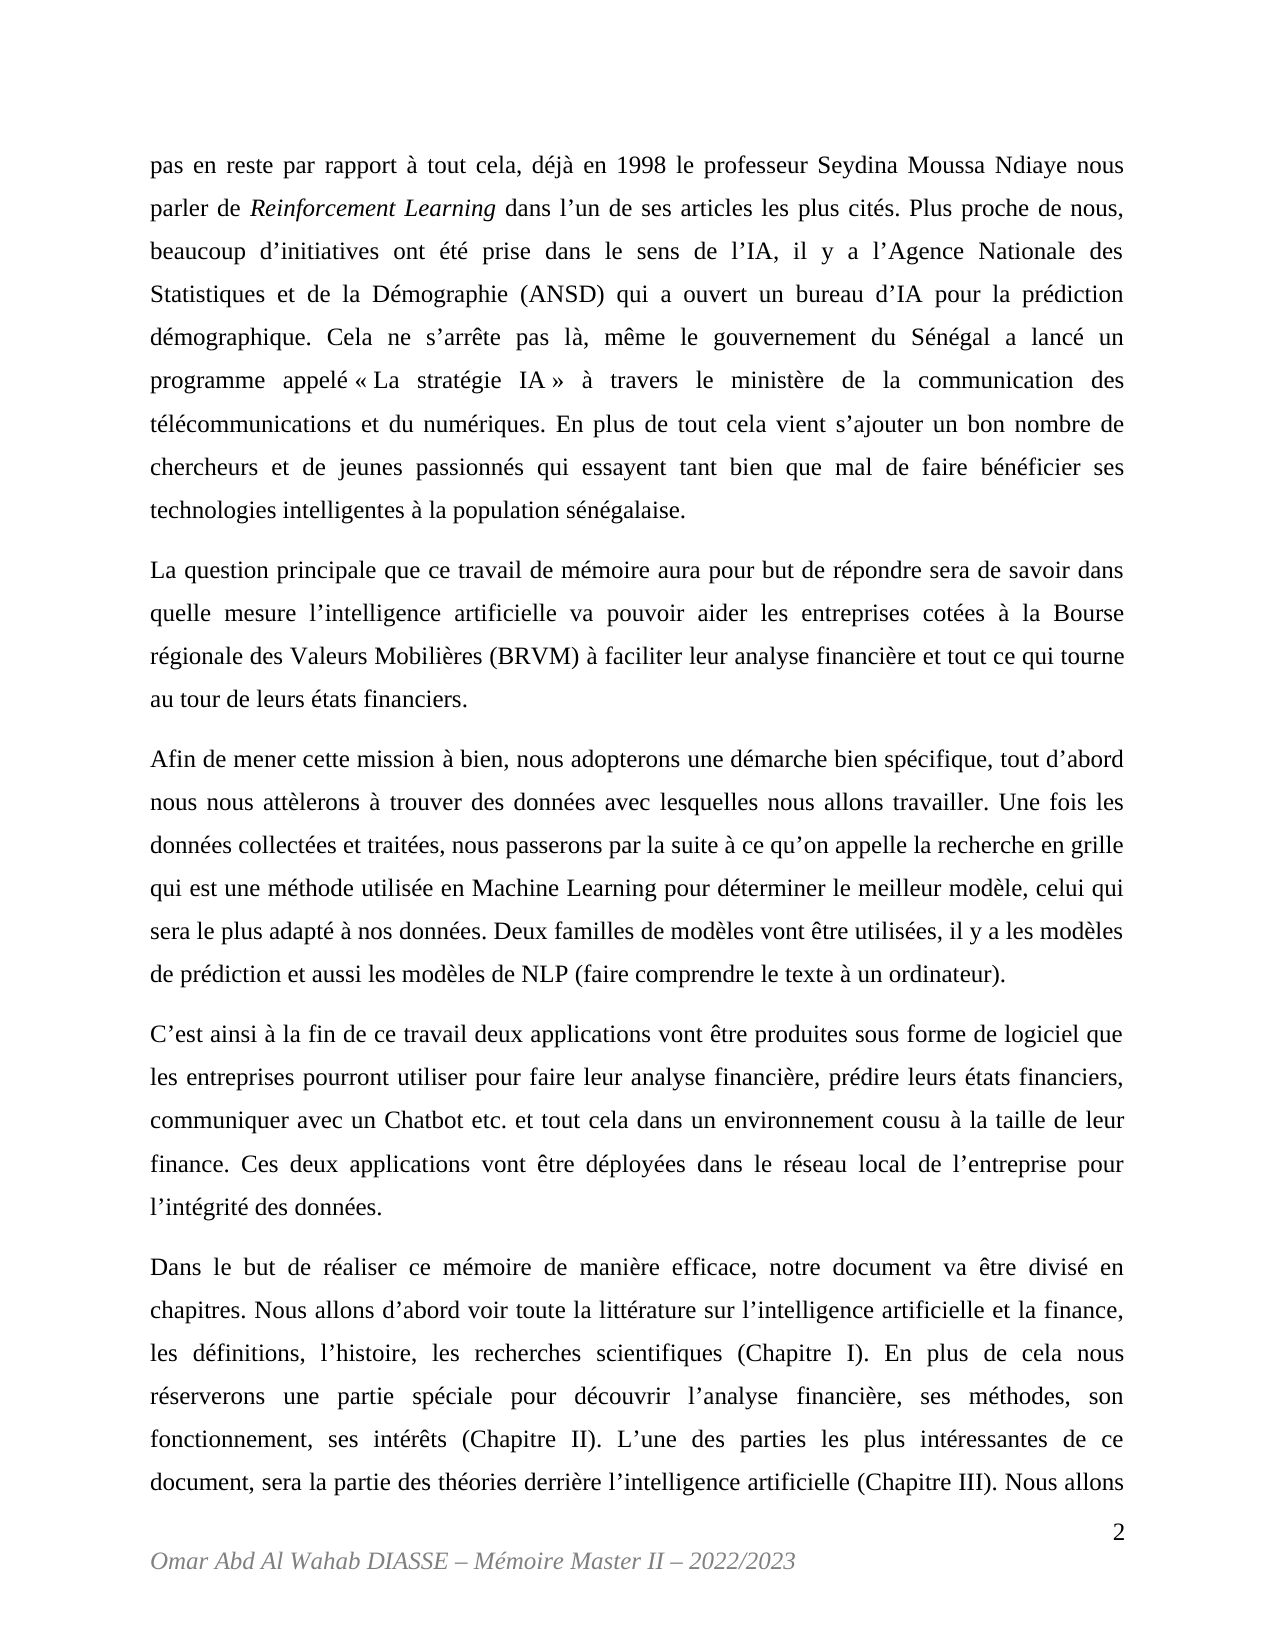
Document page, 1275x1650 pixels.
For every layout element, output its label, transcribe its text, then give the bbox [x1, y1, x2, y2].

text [150, 150, 1125, 524]
text C’est ainsi à la fin de ce travail deux applications vont être produites sous forme de logiciel que les entreprises pourront utiliser pour faire leur analyse financière, prédire leurs états financiers, communiquer avec un Chatbot etc. et tout cela dans un environnement cousu à la taille de leur finance. Ces deux applications vont être déployées dans le réseau local de l’entreprise pour l’intégrité des données. [150, 1019, 1125, 1221]
text La question principale que ce travail de mémoire aura pour but de répondre sera de savoir dans quelle mesure l’intelligence artificielle va pouvoir aider les entreprises cotées à la Bourse régionale des Valeurs Mobilières (BRVM) à faciliter leur analyse financière et tout ce qui tourne au tour de leurs états financiers. [150, 555, 1125, 713]
text Afin de mener cette mission à bien, nous adopterons une démarche bien spécifique, tout d’abord nous nous attèlerons à trouver des données avec lesquelles nous allons travailler. Une fois les données collectées et traitées, nous passerons par la suite à ce qu’on appelle la recherche en grille qui est une méthode utilisée en Machine Learning pour déterminer le meilleur modèle, celui qui sera le plus adapté à nos données. Deux familles de modèles vont être utilisées, il y a les modèles de prédiction et aussi les modèles de NLP (faire comprendre le texte à un ordinateur). [150, 744, 1125, 988]
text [150, 1252, 1125, 1496]
